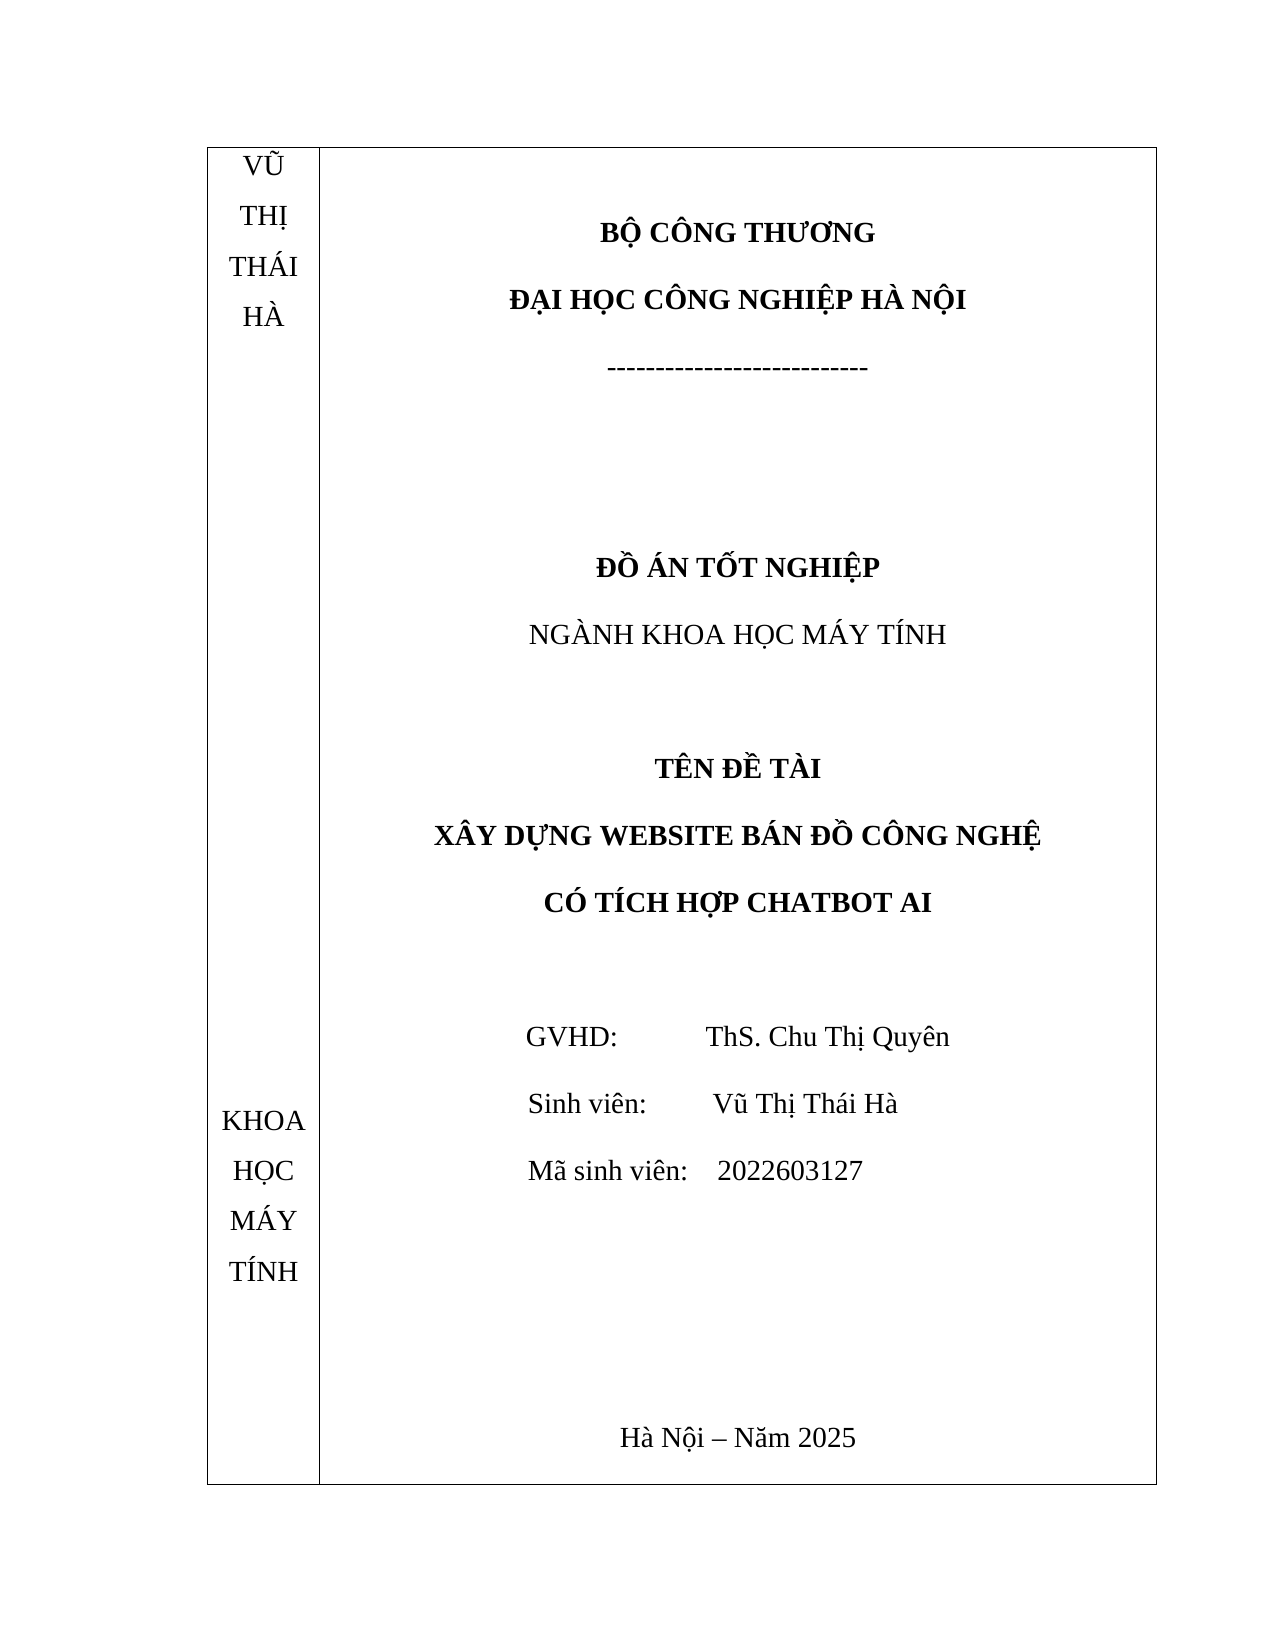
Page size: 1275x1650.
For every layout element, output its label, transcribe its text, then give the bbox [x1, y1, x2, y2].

table_header VŨ THỊ THÁI HÀ KHOA HỌC MÁY TÍNH [208, 148, 319, 1484]
